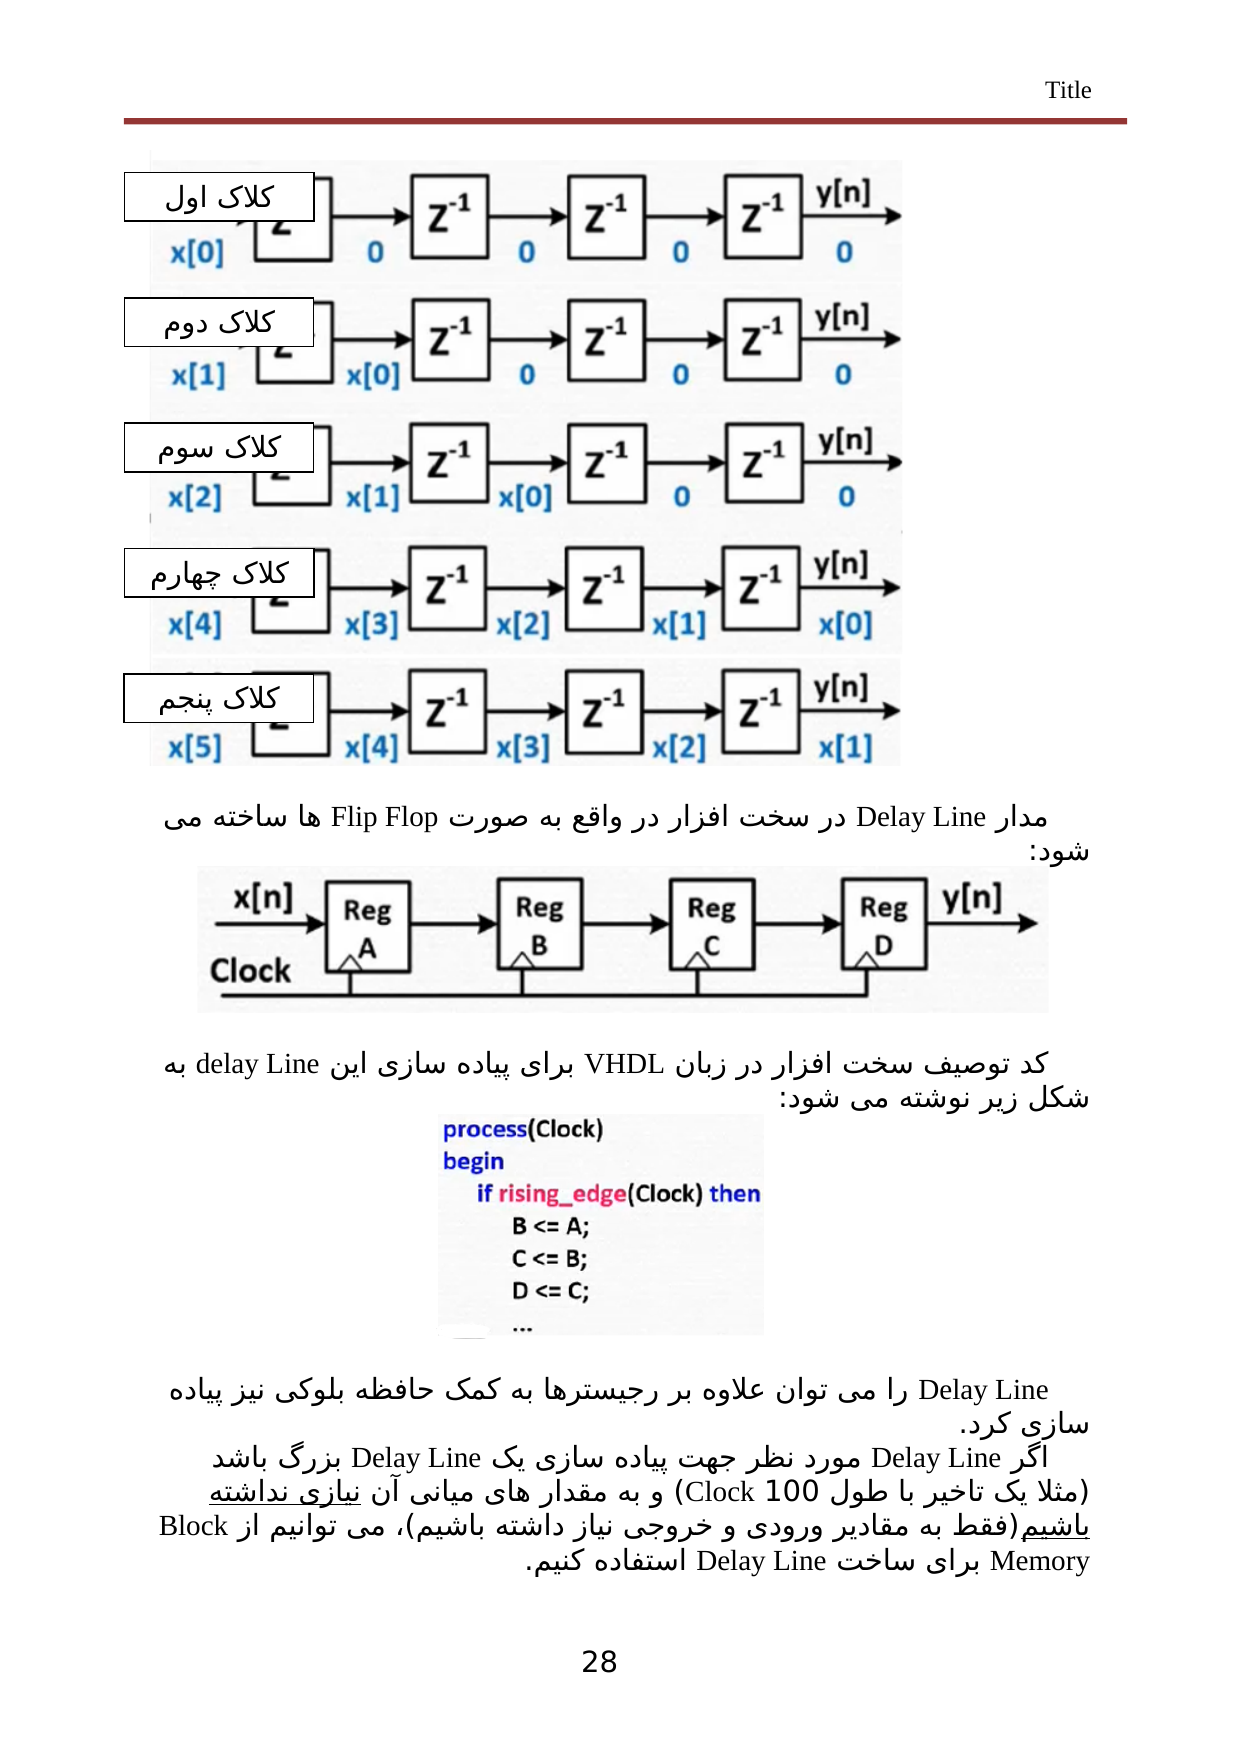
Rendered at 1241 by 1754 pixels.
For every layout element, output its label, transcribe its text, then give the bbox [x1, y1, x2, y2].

picture [434, 1114, 764, 1339]
text مدار Delay Line در سخت افزار در واقع به صورت Flip Flop ها ساخته می شود: [150, 799, 1090, 867]
picture [197, 866, 1049, 1013]
text اگر Delay Line مورد نظر جهت پیاده سازی یک Delay Line بزرگ باشد (مثلا یک تاخیر با طول 100 Clock) و به مقدار های میانی آن نیازی نداشته باشیم(فقط به مقادیر ورودی و خروجی نیاز داشته باشیم)، می توانیم از Block Memory برای ساخت Delay Line استفاده کنیم. [150, 1440, 1090, 1577]
text کد توصیف سخت افزار در زبان VHDL برای پیاده سازی این delay Line به شکل زیر نوشته می شود: [150, 1047, 1090, 1115]
text Delay Line را می توان علاوه بر رجیسترها به کمک حافظه بلوکی نیز پیاده سازی کرد. [150, 1372, 1090, 1440]
picture [149, 150, 903, 766]
